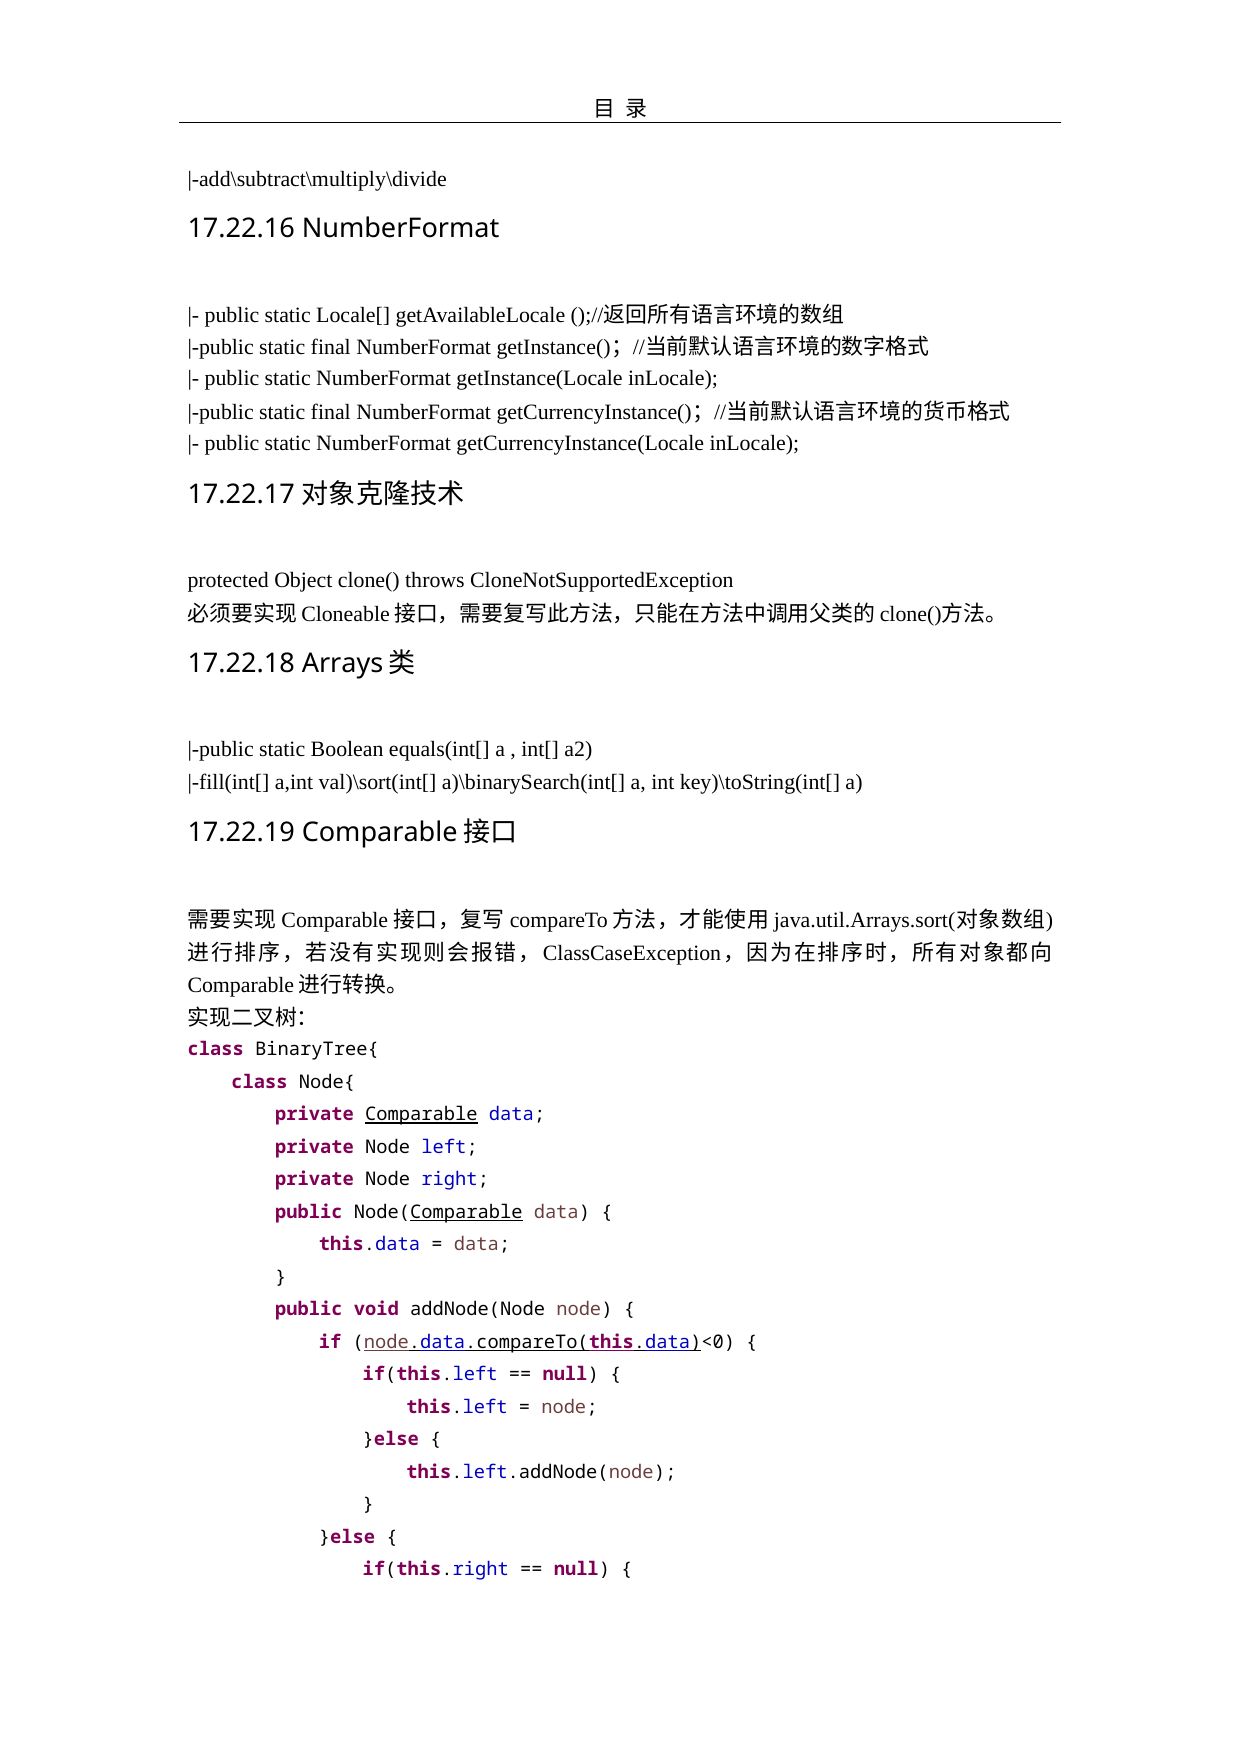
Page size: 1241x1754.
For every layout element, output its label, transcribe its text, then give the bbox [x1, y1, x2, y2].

text |- public static Locale[] getAvailableLocale ();//返回所有语言环境的数组 [187, 296, 1053, 329]
subtitle Arrays类 [187, 628, 1053, 693]
subtitle 对象克隆技术 [187, 459, 1053, 524]
text class BinaryTree{ [187, 1032, 1053, 1064]
text private Comparable data; [187, 1097, 1053, 1129]
text } [187, 1259, 1053, 1292]
text private Node right; [187, 1162, 1053, 1194]
text }else { [187, 1519, 1053, 1552]
text this.left = node; [187, 1389, 1053, 1422]
text |-public static final NumberFormat getCurrencyInstance()；//当前默认语言环境的货币格式 [187, 394, 1053, 426]
text private Node left; [187, 1129, 1053, 1162]
text 必须要实现Cloneable接口，需要复写此方法，只能在方法中调用父类的clone()方法。 [187, 596, 1053, 628]
text }else { [187, 1422, 1053, 1454]
text class Node{ [187, 1064, 1053, 1097]
subtitle Comparable接口 [187, 798, 1053, 863]
text |- public static NumberFormat getCurrencyInstance(Locale inLocale); [187, 426, 1053, 459]
text |-add\subtract\multiply\divide [187, 162, 1053, 194]
text |-fill(int[] a,int val)\sort(int[] a)\binarySearch(int[] a, int key)\toString(int[] a) [187, 765, 1053, 798]
text |-public static Boolean equals(int[] a , int[] a2) [187, 733, 1053, 765]
subtitle NumberFormat [187, 194, 1053, 259]
text protected Object clone() throws CloneNotSupportedException [187, 563, 1053, 596]
text this.left.addNode(node); [187, 1454, 1053, 1487]
text |- public static NumberFormat getInstance(Locale inLocale); [187, 361, 1053, 394]
text } [187, 1487, 1053, 1519]
text if(this.left == null) { [187, 1357, 1053, 1389]
text |-public static final NumberFormat getInstance()；//当前默认语言环境的数字格式 [187, 329, 1053, 361]
text if(this.right == null) { [187, 1552, 1053, 1584]
text 实现二叉树： [187, 999, 1053, 1032]
text public void addNode(Node node) { [187, 1292, 1053, 1324]
text this.data = data; [187, 1227, 1053, 1259]
text if (node.data.compareTo(this.data)<0) { [187, 1324, 1053, 1357]
text public Node(Comparable data) { [187, 1194, 1053, 1227]
text 需要实现Comparable接口，复写compareTo方法，才能使用java.util.Arrays.sort(对象数组)进行排序，若没有实现则会报错，ClassCaseException，因为在排序时，所有对象都向Comparable进行转换。 [187, 902, 1053, 999]
